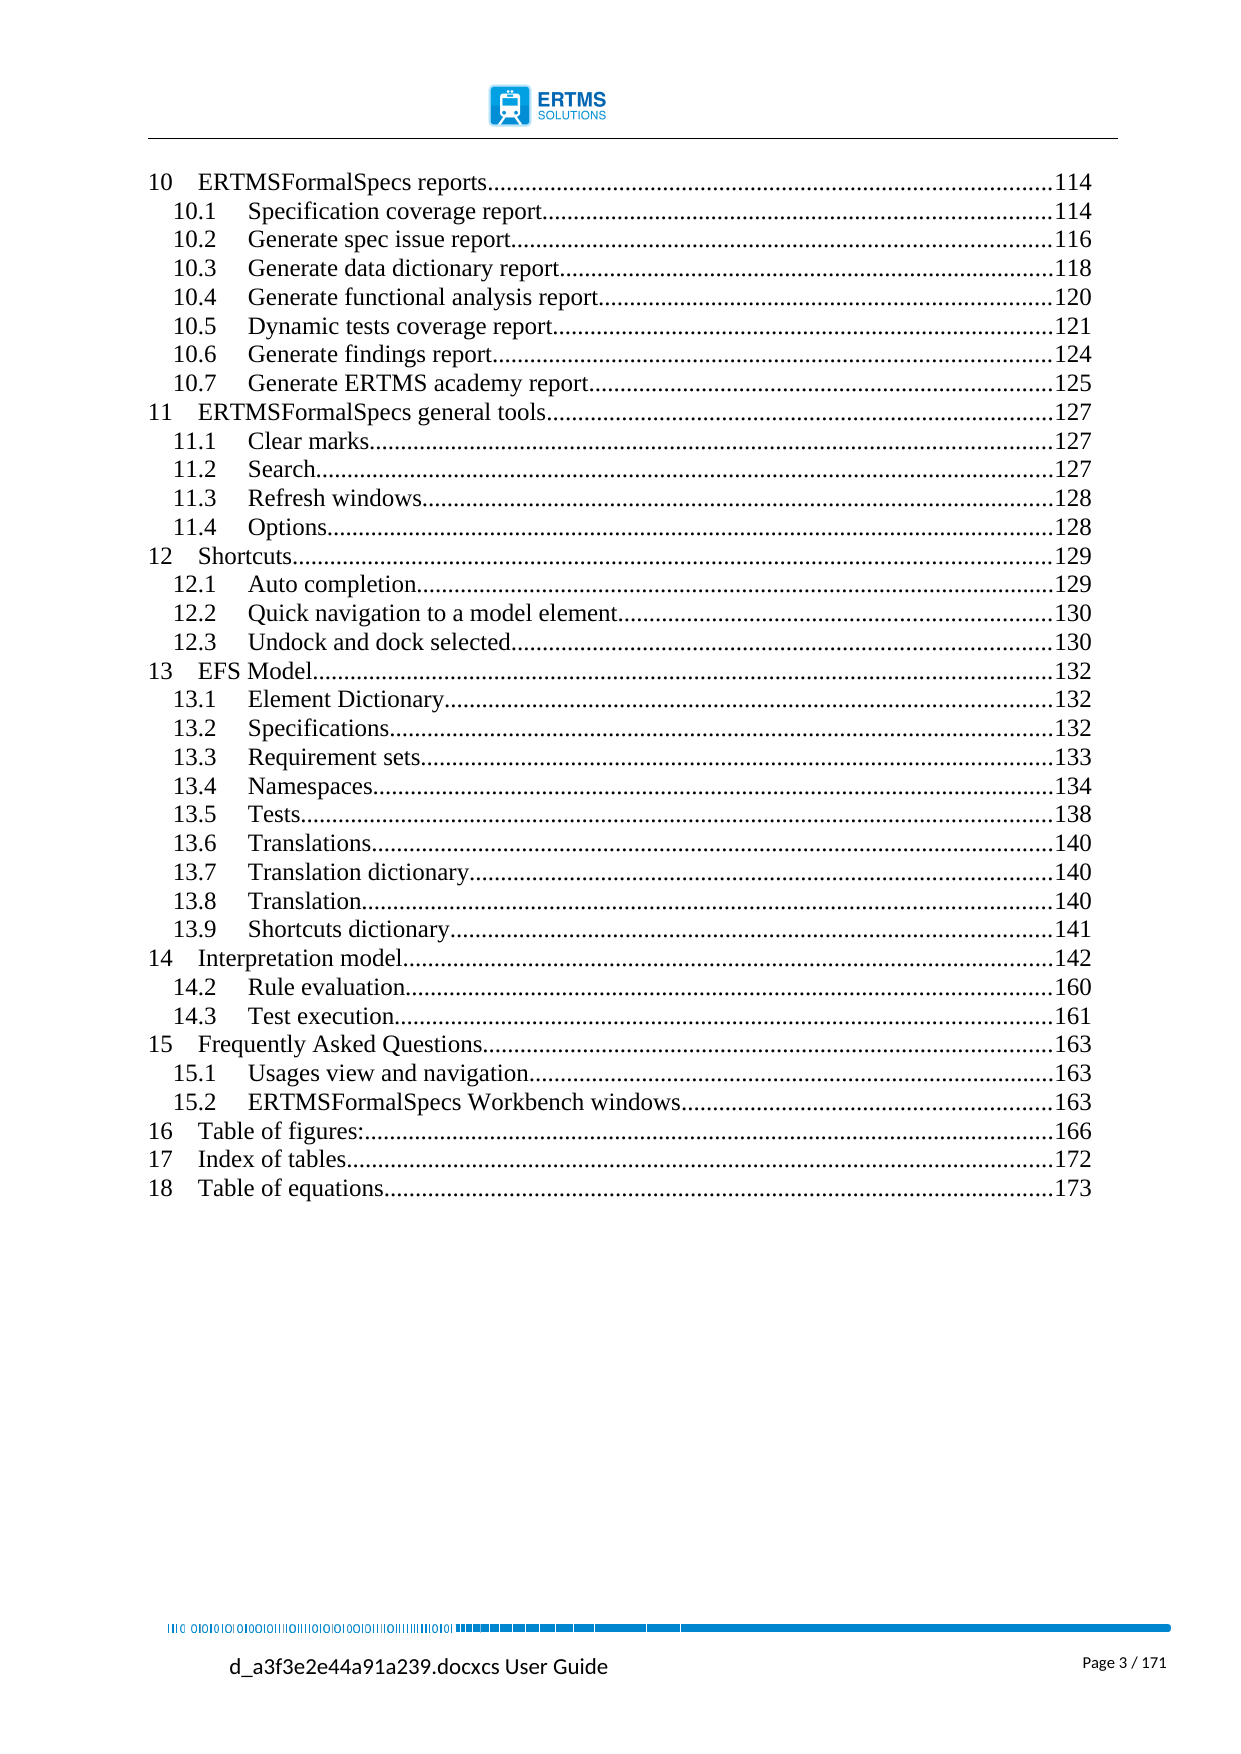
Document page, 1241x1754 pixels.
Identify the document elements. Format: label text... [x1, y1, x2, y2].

text 11.2 Search 127 [173, 454, 1093, 483]
text 16 Table of figures: 166 [148, 1116, 1093, 1144]
text 10.3 Generate data dictionary report 118 [173, 253, 1093, 282]
text 12 Shortcuts 129 [148, 541, 1093, 569]
text 15.1 Usages view and navigation 163 [173, 1058, 1093, 1087]
text 14.2 Rule evaluation 160 [173, 972, 1093, 1001]
text 10.4 Generate functional analysis report 120 [173, 282, 1093, 311]
text 13.1 Element Dictionary 132 [173, 684, 1093, 713]
text 10.1 Specification coverage report 114 [173, 196, 1093, 224]
text 11.3 Refresh windows 128 [173, 483, 1093, 512]
text 13.6 Translations 140 [173, 828, 1093, 857]
text 11.1 Clear marks 127 [173, 426, 1093, 454]
text 10.2 Generate spec issue report 116 [173, 224, 1093, 253]
text 13.2 Specifications 132 [173, 713, 1093, 742]
text 15 Frequently Asked Questions 163 [148, 1029, 1093, 1058]
text 13.8 Translation 140 [173, 886, 1093, 914]
text 17 Index of tables 172 [148, 1144, 1093, 1173]
text 12.2 Quick navigation to a model element 130 [173, 598, 1093, 627]
text 13.9 Shortcuts dictionary 141 [173, 914, 1093, 943]
text 12.1 Auto completion 129 [173, 569, 1093, 598]
text 18 Table of equations 173 [148, 1173, 1093, 1202]
text 15.2 ERTMSFormalSpecs Workbench windows 163 [173, 1087, 1093, 1116]
text 13.3 Requirement sets 133 [173, 742, 1093, 771]
text 11.4 Options 128 [173, 512, 1093, 541]
text 13.7 Translation dictionary 140 [173, 857, 1093, 886]
text 13.5 Tests 138 [173, 799, 1093, 828]
text 10.7 Generate ERTMS academy report 125 [173, 368, 1093, 397]
text 10 ERTMSFormalSpecs reports 114 [148, 167, 1093, 196]
text 11 ERTMSFormalSpecs general tools 127 [148, 397, 1093, 426]
picture [477, 73, 617, 138]
text 13 EFS Model 132 [148, 656, 1093, 684]
text 14.3 Test execution 161 [173, 1001, 1093, 1029]
text 12.3 Undock and dock selected 130 [173, 627, 1093, 656]
picture [167, 1624, 1171, 1633]
text 10.5 Dynamic tests coverage report 121 [173, 311, 1093, 339]
text 14 Interpretation model 142 [148, 943, 1093, 972]
text 10.6 Generate findings report 124 [173, 339, 1093, 368]
text 13.4 Namespaces 134 [173, 771, 1093, 799]
